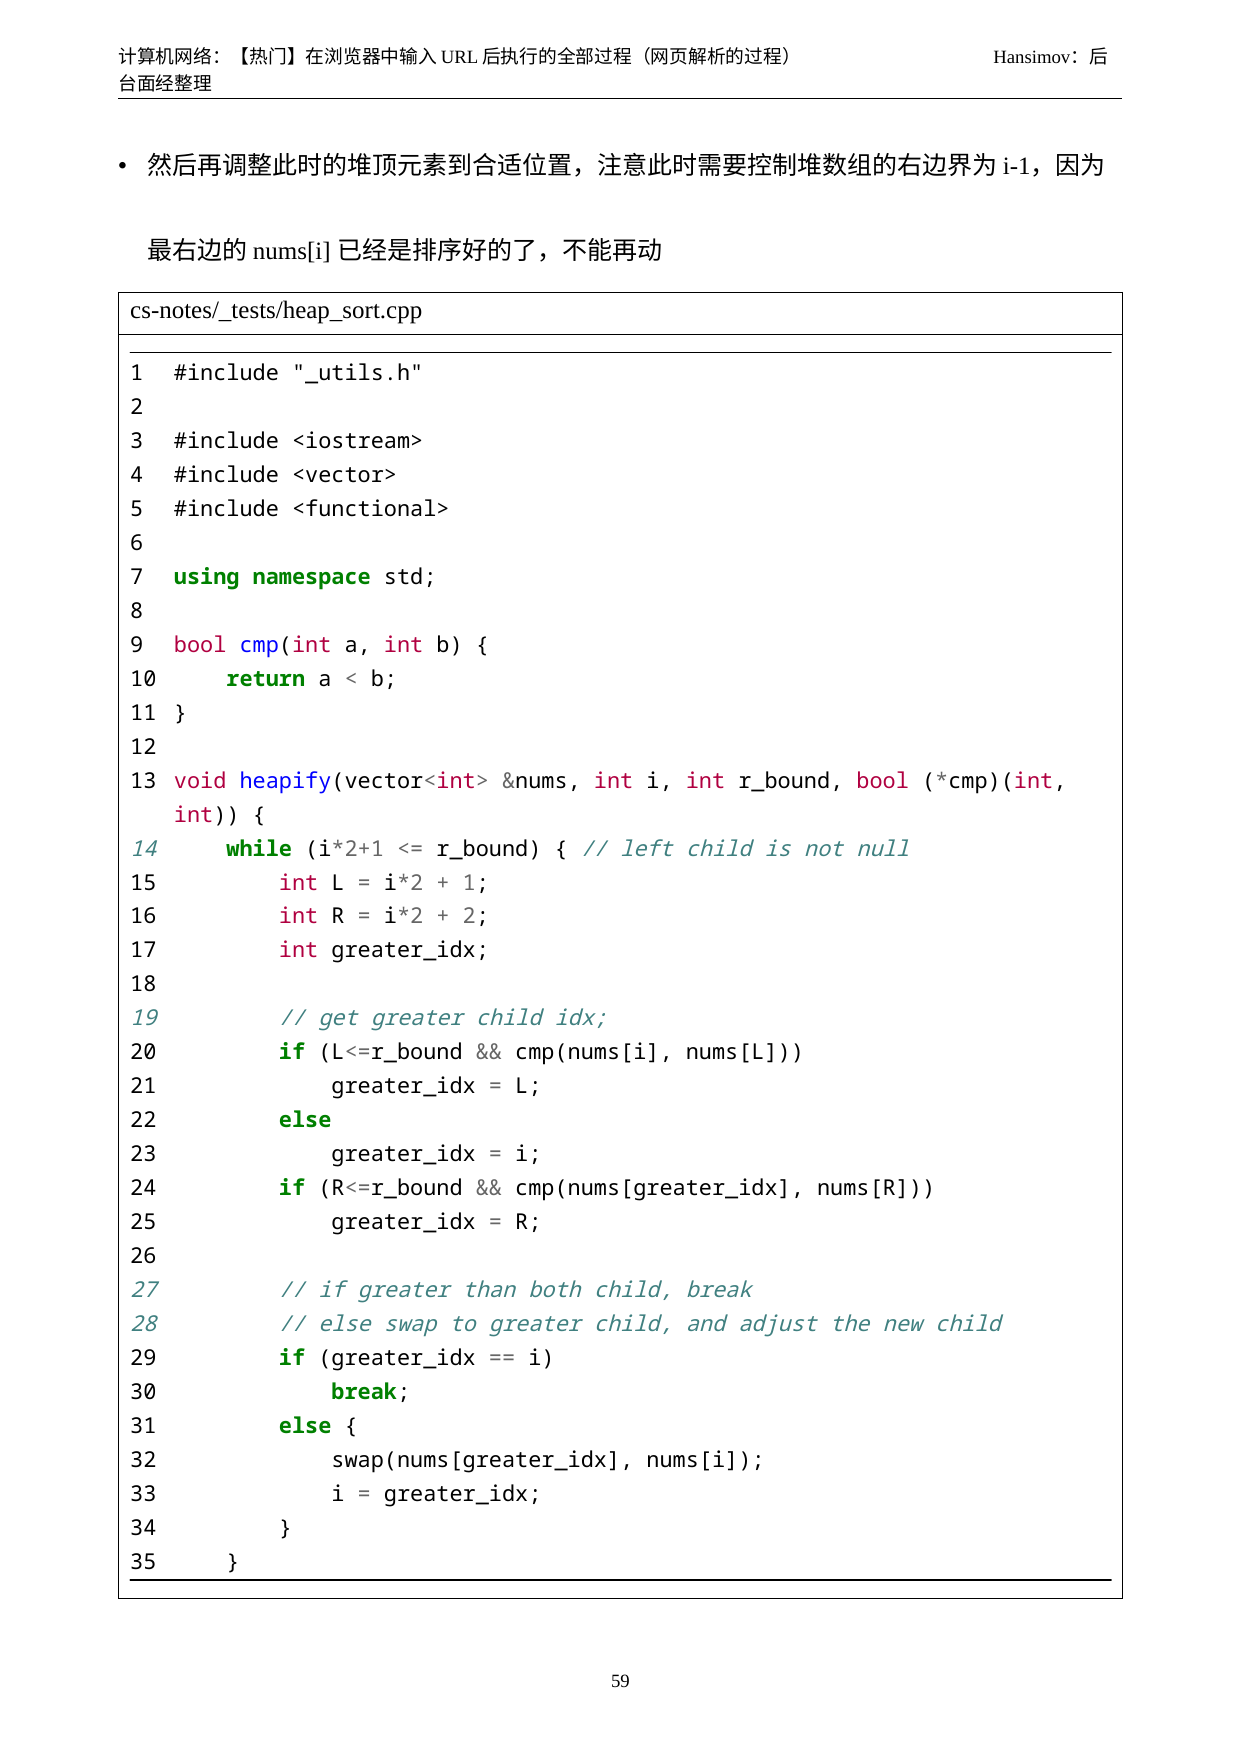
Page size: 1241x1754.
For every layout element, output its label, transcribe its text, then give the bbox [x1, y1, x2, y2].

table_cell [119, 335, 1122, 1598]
text 然后再调整此时的堆顶元素到合适位置，注意此时需要控制堆数组的右边界为i-1，因为最右边的nums[i] 已经是排序好的了，不能再动 [118, 130, 1122, 283]
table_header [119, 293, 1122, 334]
